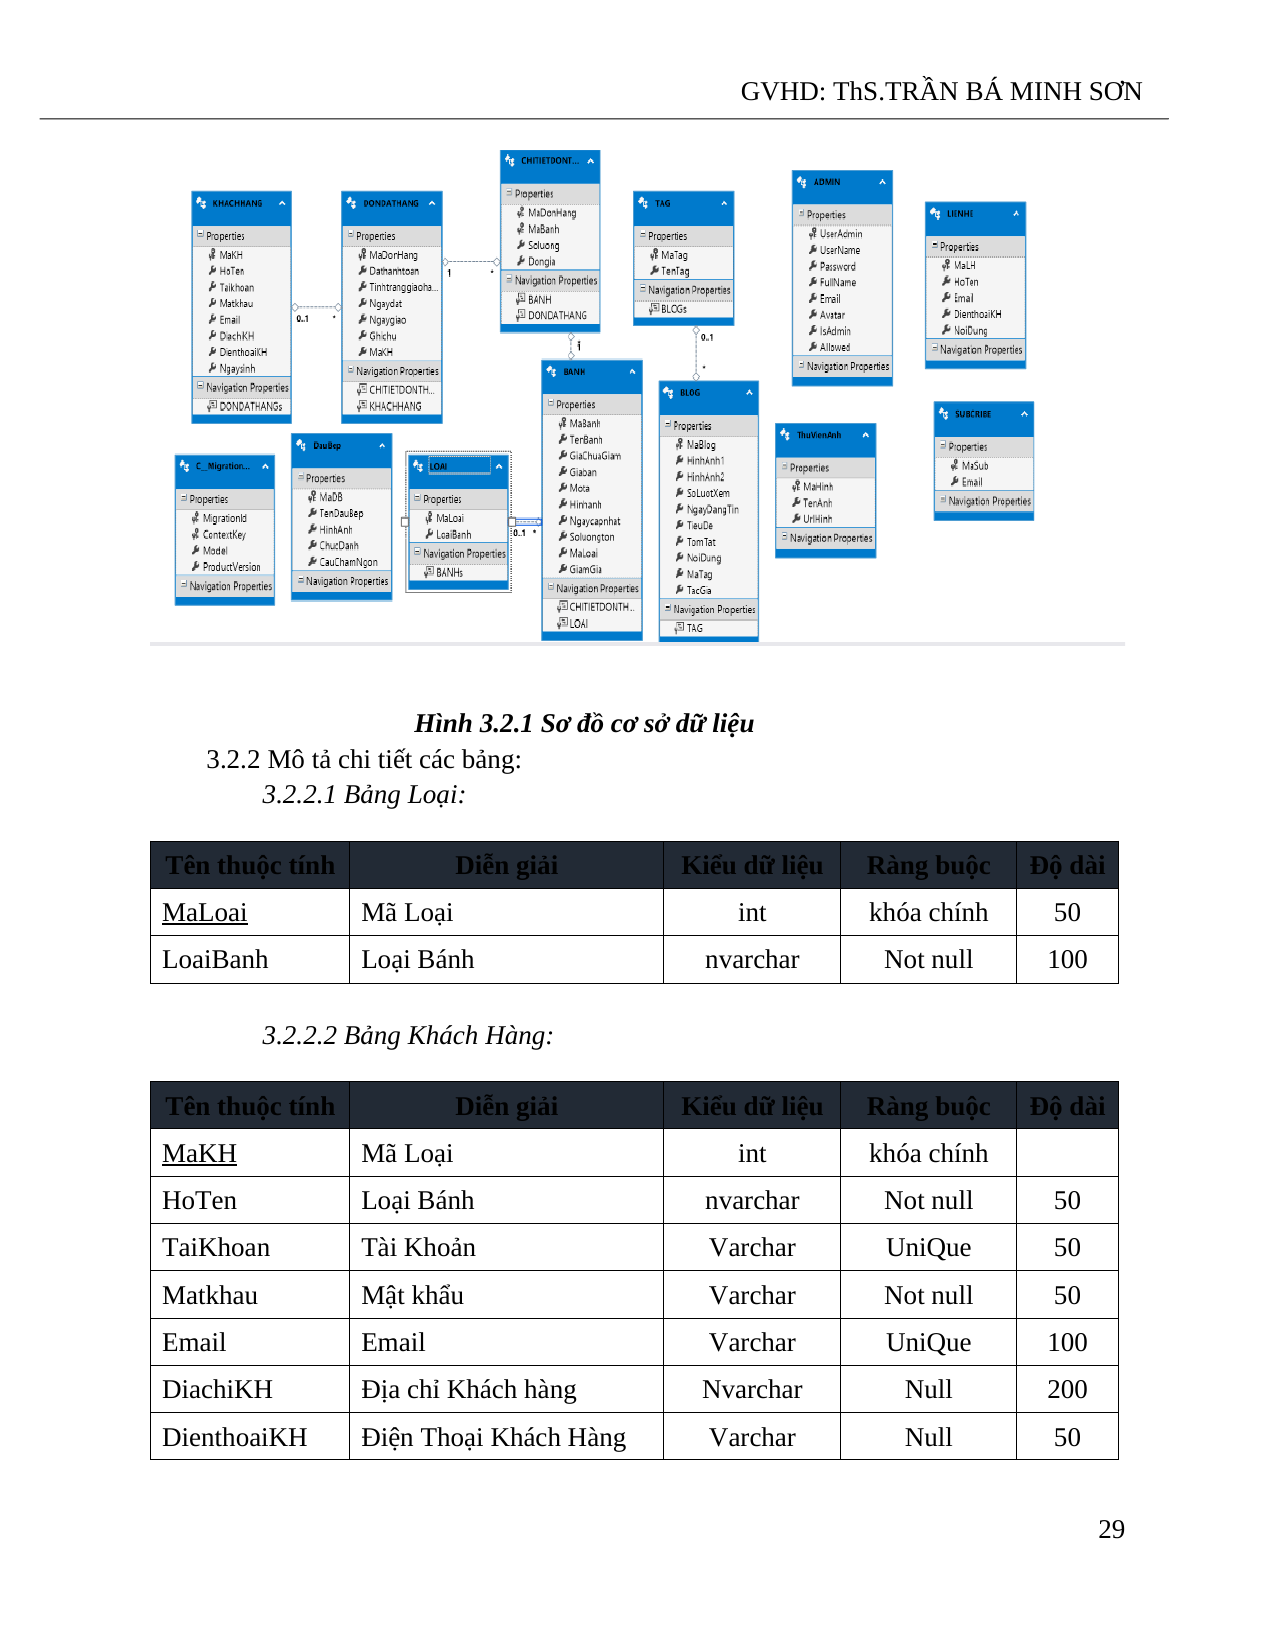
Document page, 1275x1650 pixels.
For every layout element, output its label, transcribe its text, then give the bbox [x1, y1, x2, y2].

table_cell int [664, 1129, 840, 1176]
table_header Độ dài [1017, 842, 1118, 888]
text Hình 3.2.1 Sơ đồ cơ sở dữ liệu [150, 708, 1125, 739]
table_header Diễn giải [350, 842, 663, 888]
table_cell Điện Thoại Khách Hàng [350, 1413, 663, 1459]
table_cell 50 [1017, 889, 1118, 935]
table_cell 100 [1017, 1319, 1118, 1365]
table_cell 50 [1017, 1271, 1118, 1317]
table_cell UniQue [841, 1319, 1016, 1365]
table_cell 50 [1017, 1224, 1118, 1270]
table_cell Email [350, 1319, 663, 1365]
subtitle 3.2.2 Mô tả chi tiết các bảng: [150, 743, 1125, 774]
picture [150, 150, 1125, 646]
table_cell DiachiKH [151, 1366, 349, 1412]
table_header Diễn giải [350, 1082, 663, 1128]
table_cell Loại Bánh [350, 1177, 663, 1223]
table_cell nvarchar [664, 1177, 840, 1223]
table_cell Tài Khoản [350, 1224, 663, 1270]
table_cell Varchar [664, 1271, 840, 1317]
table_cell MaLoai [151, 889, 349, 935]
table_cell MaKH [151, 1129, 349, 1176]
subtitle 3.2.2.1 Bảng Loại: [150, 778, 1125, 809]
table_cell 200 [1017, 1366, 1118, 1412]
table_cell Nvarchar [664, 1366, 840, 1412]
table_cell khóa chính [841, 1129, 1016, 1176]
table_header Tên thuộc tính [151, 1082, 349, 1128]
table_header Độ dài [1017, 1082, 1118, 1128]
table_cell Varchar [664, 1413, 840, 1459]
table_cell TaiKhoan [151, 1224, 349, 1270]
table_cell Varchar [664, 1224, 840, 1270]
subtitle 3.2.2.2 Bảng Khách Hàng: [150, 1019, 1125, 1050]
table_header Ràng buộc [841, 1082, 1016, 1128]
table_cell HoTen [151, 1177, 349, 1223]
table_cell 50 [1017, 1413, 1118, 1459]
table_cell Mật khẩu [350, 1271, 663, 1317]
table_cell Địa chỉ Khách hàng [350, 1366, 663, 1412]
table_cell Not null [841, 1271, 1016, 1317]
table_cell Null [841, 1366, 1016, 1412]
table_header Ràng buộc [841, 842, 1016, 888]
table_header Kiểu dữ liệu [664, 842, 840, 888]
table_cell 50 [1017, 1177, 1118, 1223]
table_cell Varchar [664, 1319, 840, 1365]
table_cell Not null [841, 936, 1016, 982]
table_cell [1017, 1129, 1118, 1176]
table_cell Email [151, 1319, 349, 1365]
table_header Tên thuộc tính [151, 842, 349, 888]
table_cell int [664, 889, 840, 935]
table_cell Null [841, 1413, 1016, 1459]
table_cell UniQue [841, 1224, 1016, 1270]
table_cell Not null [841, 1177, 1016, 1223]
table_cell Mã Loại [350, 1129, 663, 1176]
table_cell LoaiBanh [151, 936, 349, 982]
table_cell DienthoaiKH [151, 1413, 349, 1459]
table_header Kiểu dữ liệu [664, 1082, 840, 1128]
table_cell Loại Bánh [350, 936, 663, 982]
table_cell Matkhau [151, 1271, 349, 1317]
table_cell Mã Loại [350, 889, 663, 935]
table_cell 100 [1017, 936, 1118, 982]
table_cell khóa chính [841, 889, 1016, 935]
table_cell nvarchar [664, 936, 840, 982]
